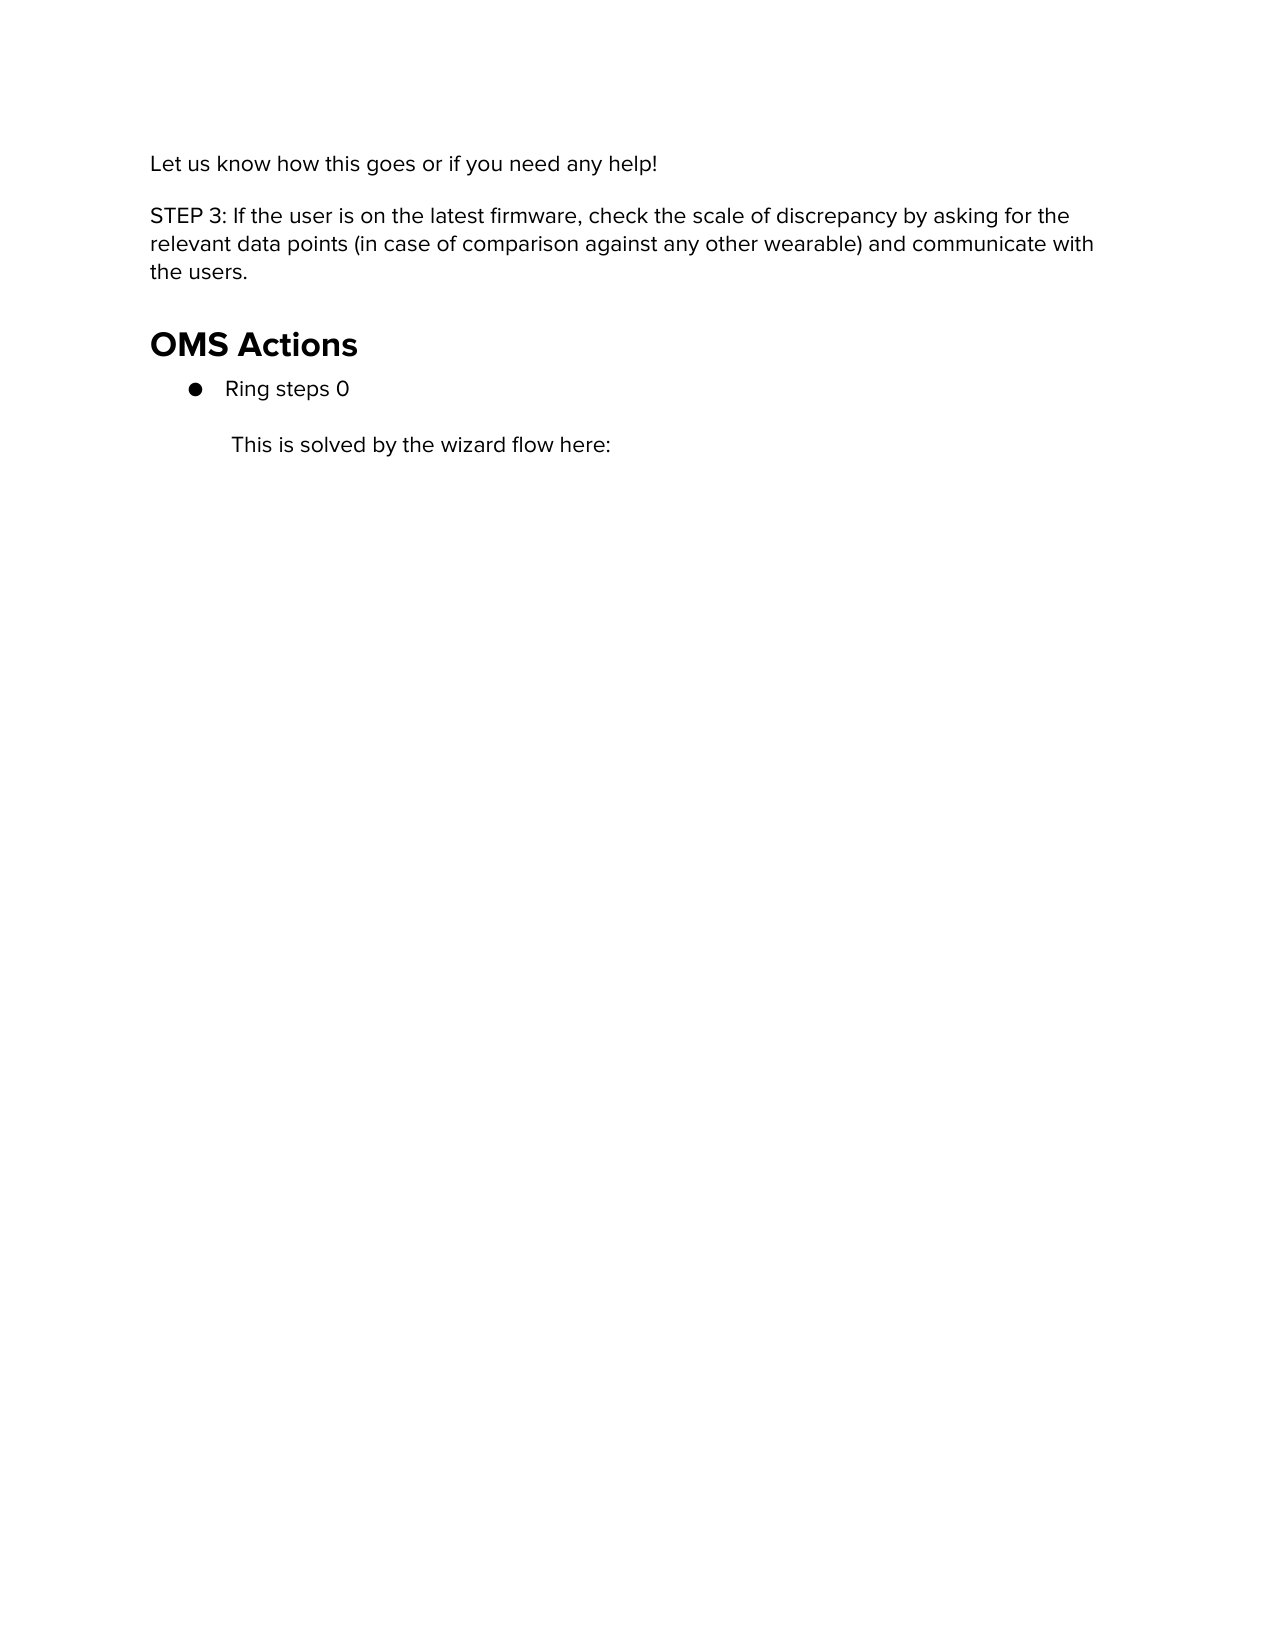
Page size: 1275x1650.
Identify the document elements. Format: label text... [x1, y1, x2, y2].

list Ring steps 0 This is solved by the wizard flow here: [187, 376, 1125, 487]
subtitle OMS Actions [150, 324, 1125, 367]
text Let us know how this goes or if you need any help! [150, 150, 1125, 178]
text STEP 3: If the user is on the latest firmware, check the scale of discrepancy by asking for the relevant data points (in case of comparison against any other wearable) and communicate with the users. [150, 203, 1125, 287]
